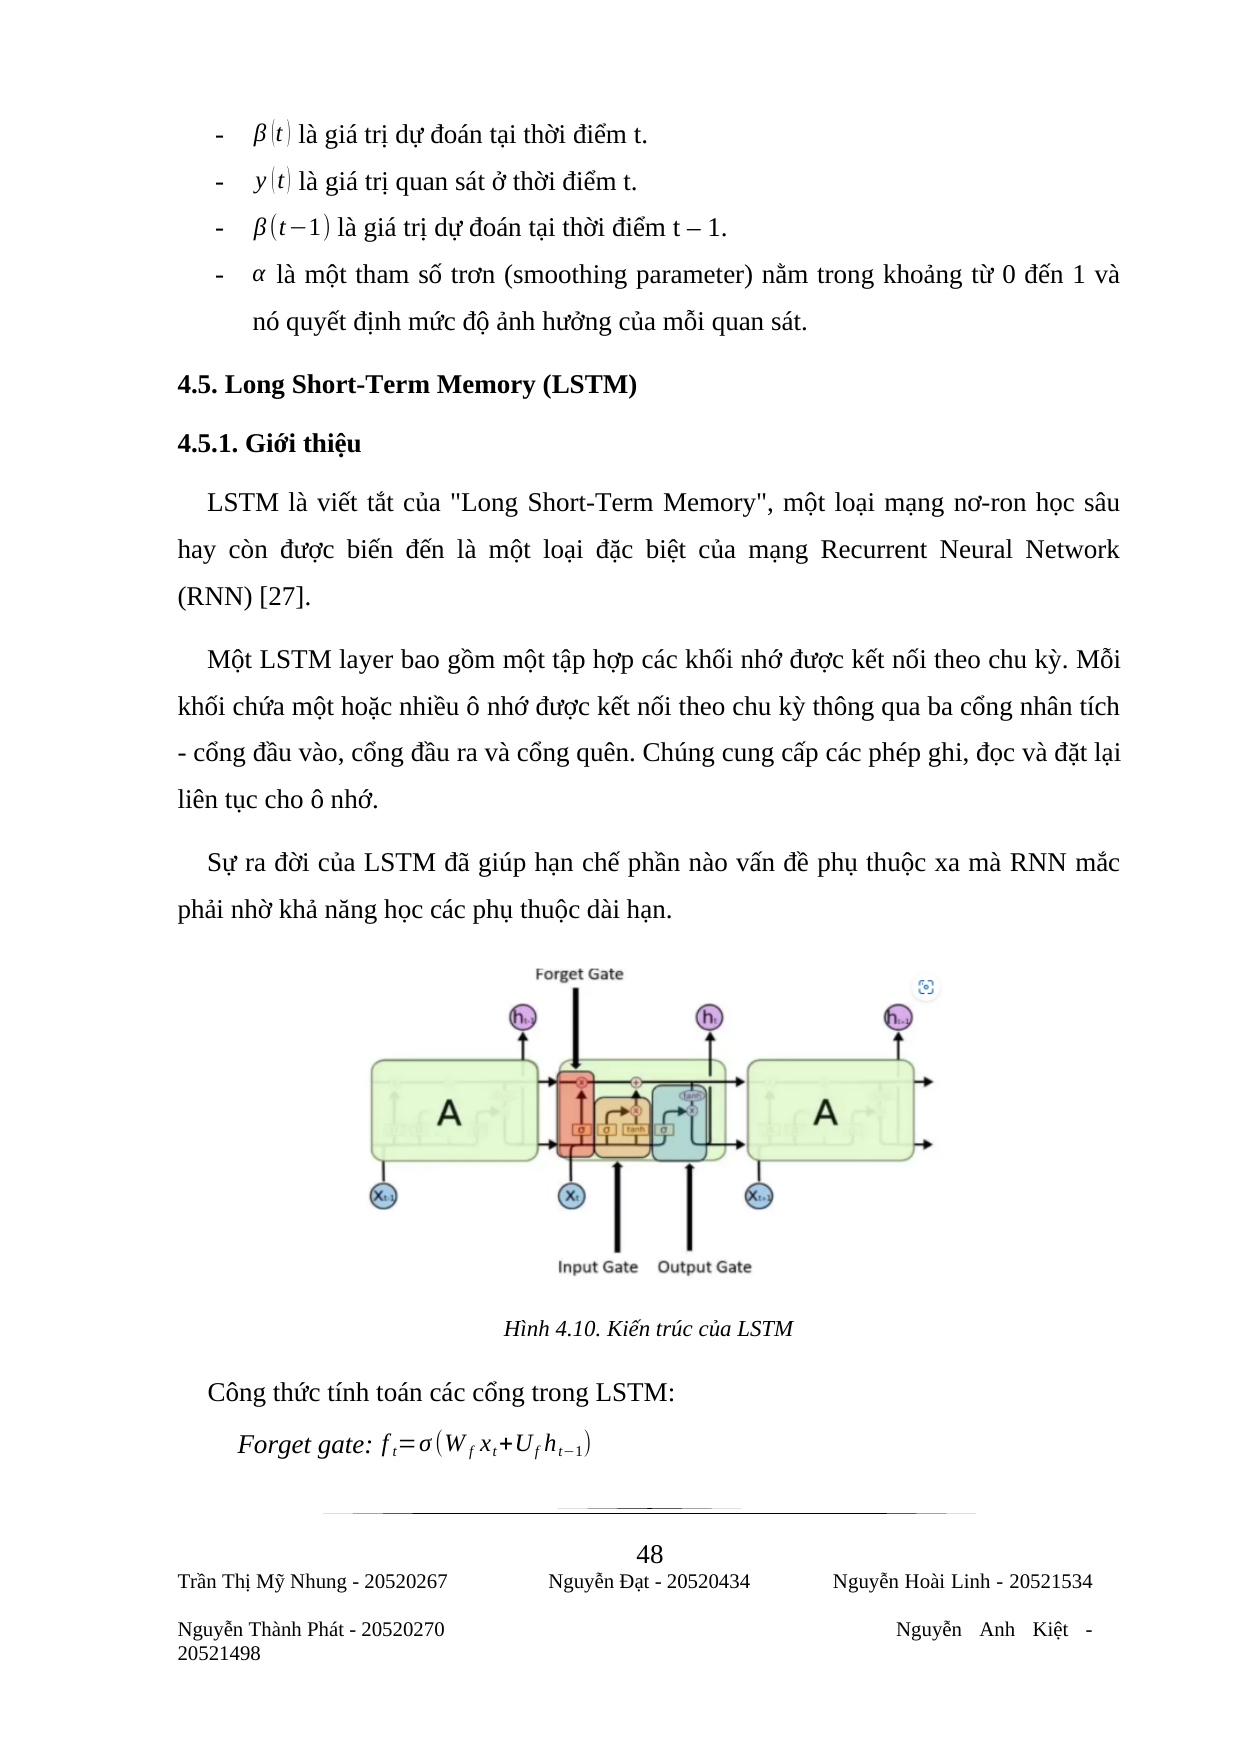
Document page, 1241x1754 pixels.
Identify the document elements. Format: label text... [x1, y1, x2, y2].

text Một LSTM layer bao gồm một tập hợp các khối nhớ được kết nối theo chu kỳ. Mỗi khối chứa một hoặc nhiều ô nhớ được kết nối theo chu kỳ thông qua ba cổng nhân tích - cổng đầu vào, cổng đầu ra và cổng quên. Chúng cung cấp các phép ghi, đọc và đặt lại liên tục cho ô nhớ. [177, 643, 1122, 814]
text Công thức tính toán các cổng trong LSTM: [177, 1376, 1122, 1407]
text Sự ra đời của LSTM đã giúp hạn chế phần nào vấn đề phụ thuộc xa mà RNN mắc phải nhờ khả năng học các phụ thuộc dài hạn. [177, 846, 1122, 924]
text Forget gate: [207, 1428, 1122, 1460]
subtitle 4.5. Long Short-Term Memory (LSTM) [177, 368, 1122, 399]
text LSTM là viết tắt của "Long Short-Term Memory", một loại mạng nơ-ron học sâu hay còn được biến đến là một loại đặc biệt của mạng Recurrent Neural Network (RNN) . [177, 486, 1122, 611]
list là giá trị dự đoán tại thời điểm t – 1. [215, 211, 1122, 243]
list là một tham số trơn (smoothing parameter) nằm trong khoảng từ 0 đến 1 và nó quyết định mức độ ảnh hưởng của mỗi quan sát. [215, 258, 1122, 336]
subtitle 4.5.1. Giới thiệu [177, 427, 1122, 458]
list là giá trị quan sát ở thời điểm t. [215, 165, 1122, 196]
list là giá trị dự đoán tại thời điểm t. [215, 118, 1122, 149]
picture [333, 956, 967, 1284]
